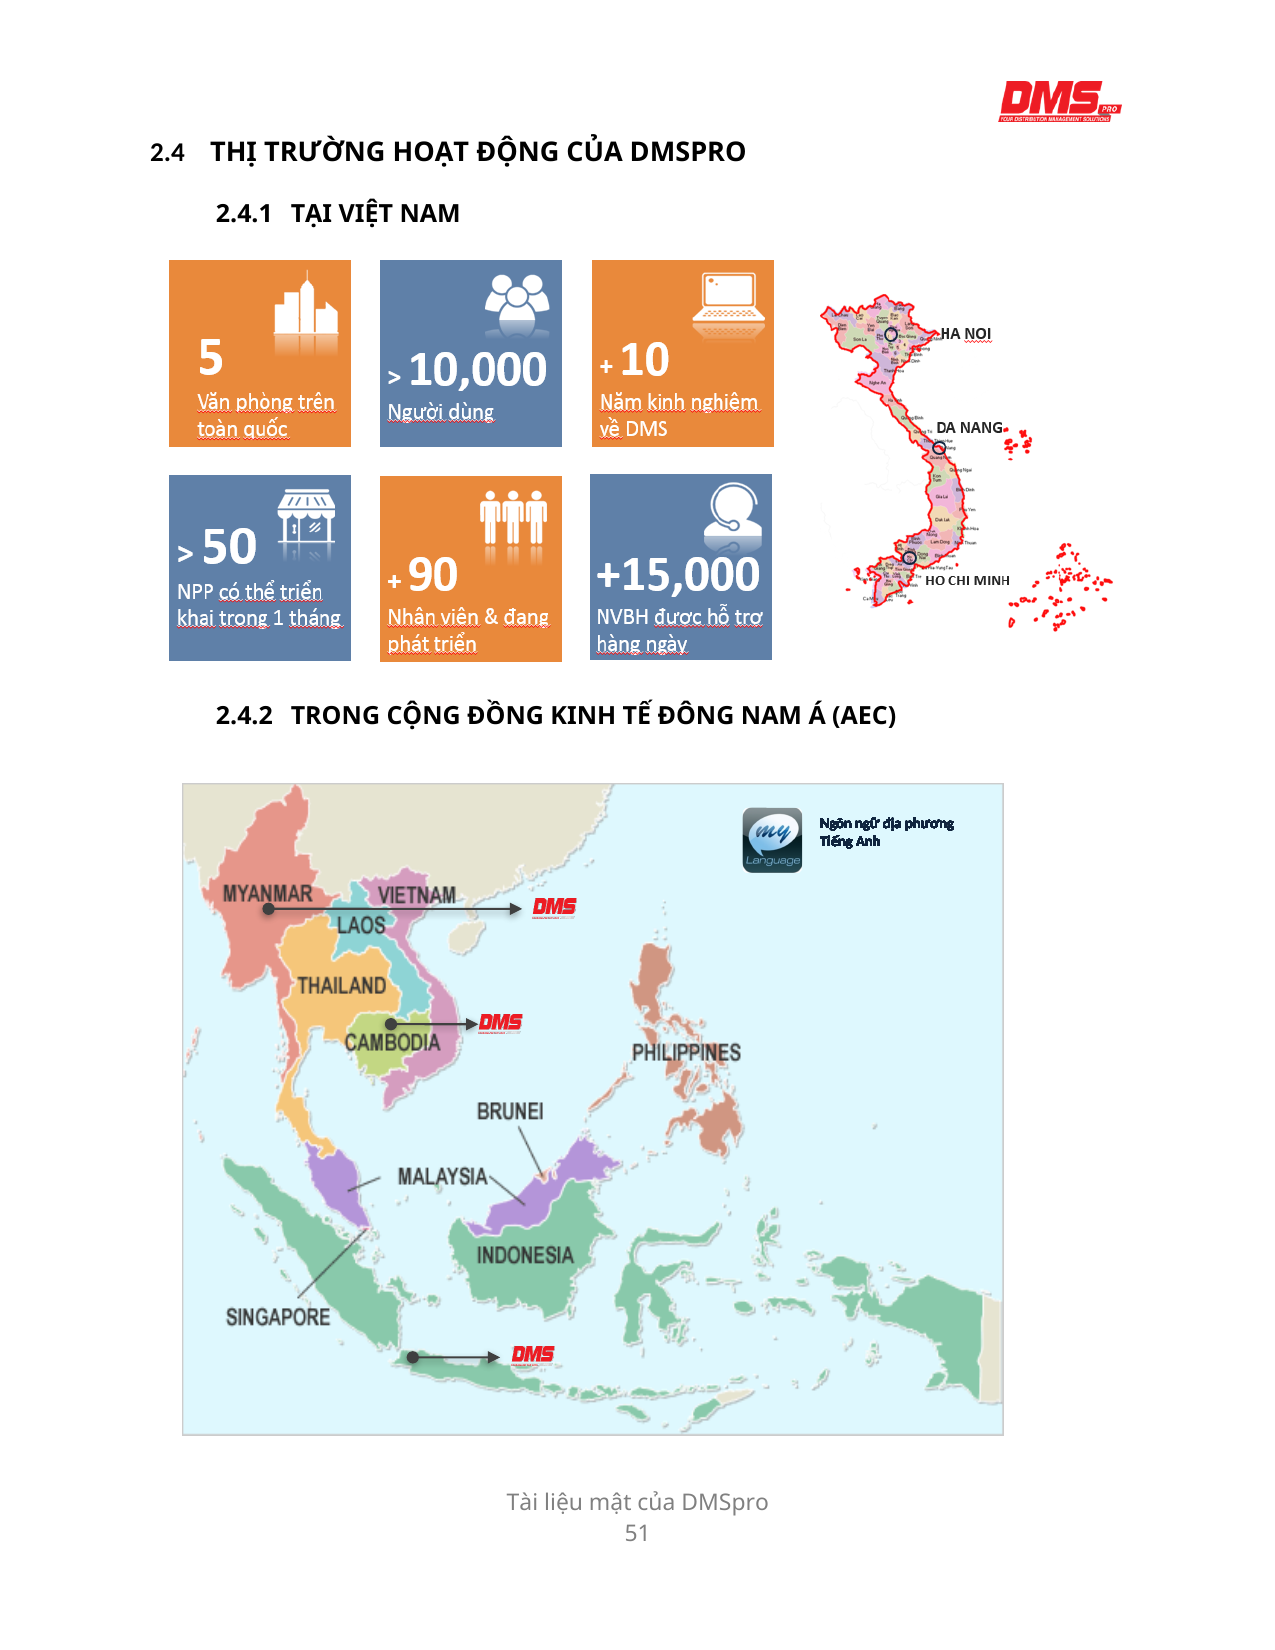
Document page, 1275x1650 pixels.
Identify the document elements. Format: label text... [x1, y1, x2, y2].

picture [990, 75, 1125, 128]
subtitle THỊ TRƯỜNG HOẠT ĐỘNG CỦA DMSPRO [150, 132, 1125, 169]
subtitle TRONG CỘNG ĐỒNG KINH TẾ ĐÔNG NAM Á (aec) [216, 698, 1125, 732]
subtitle TẠI VIỆT NAM [216, 195, 1125, 229]
picture [150, 246, 1116, 674]
picture [182, 783, 1004, 1436]
